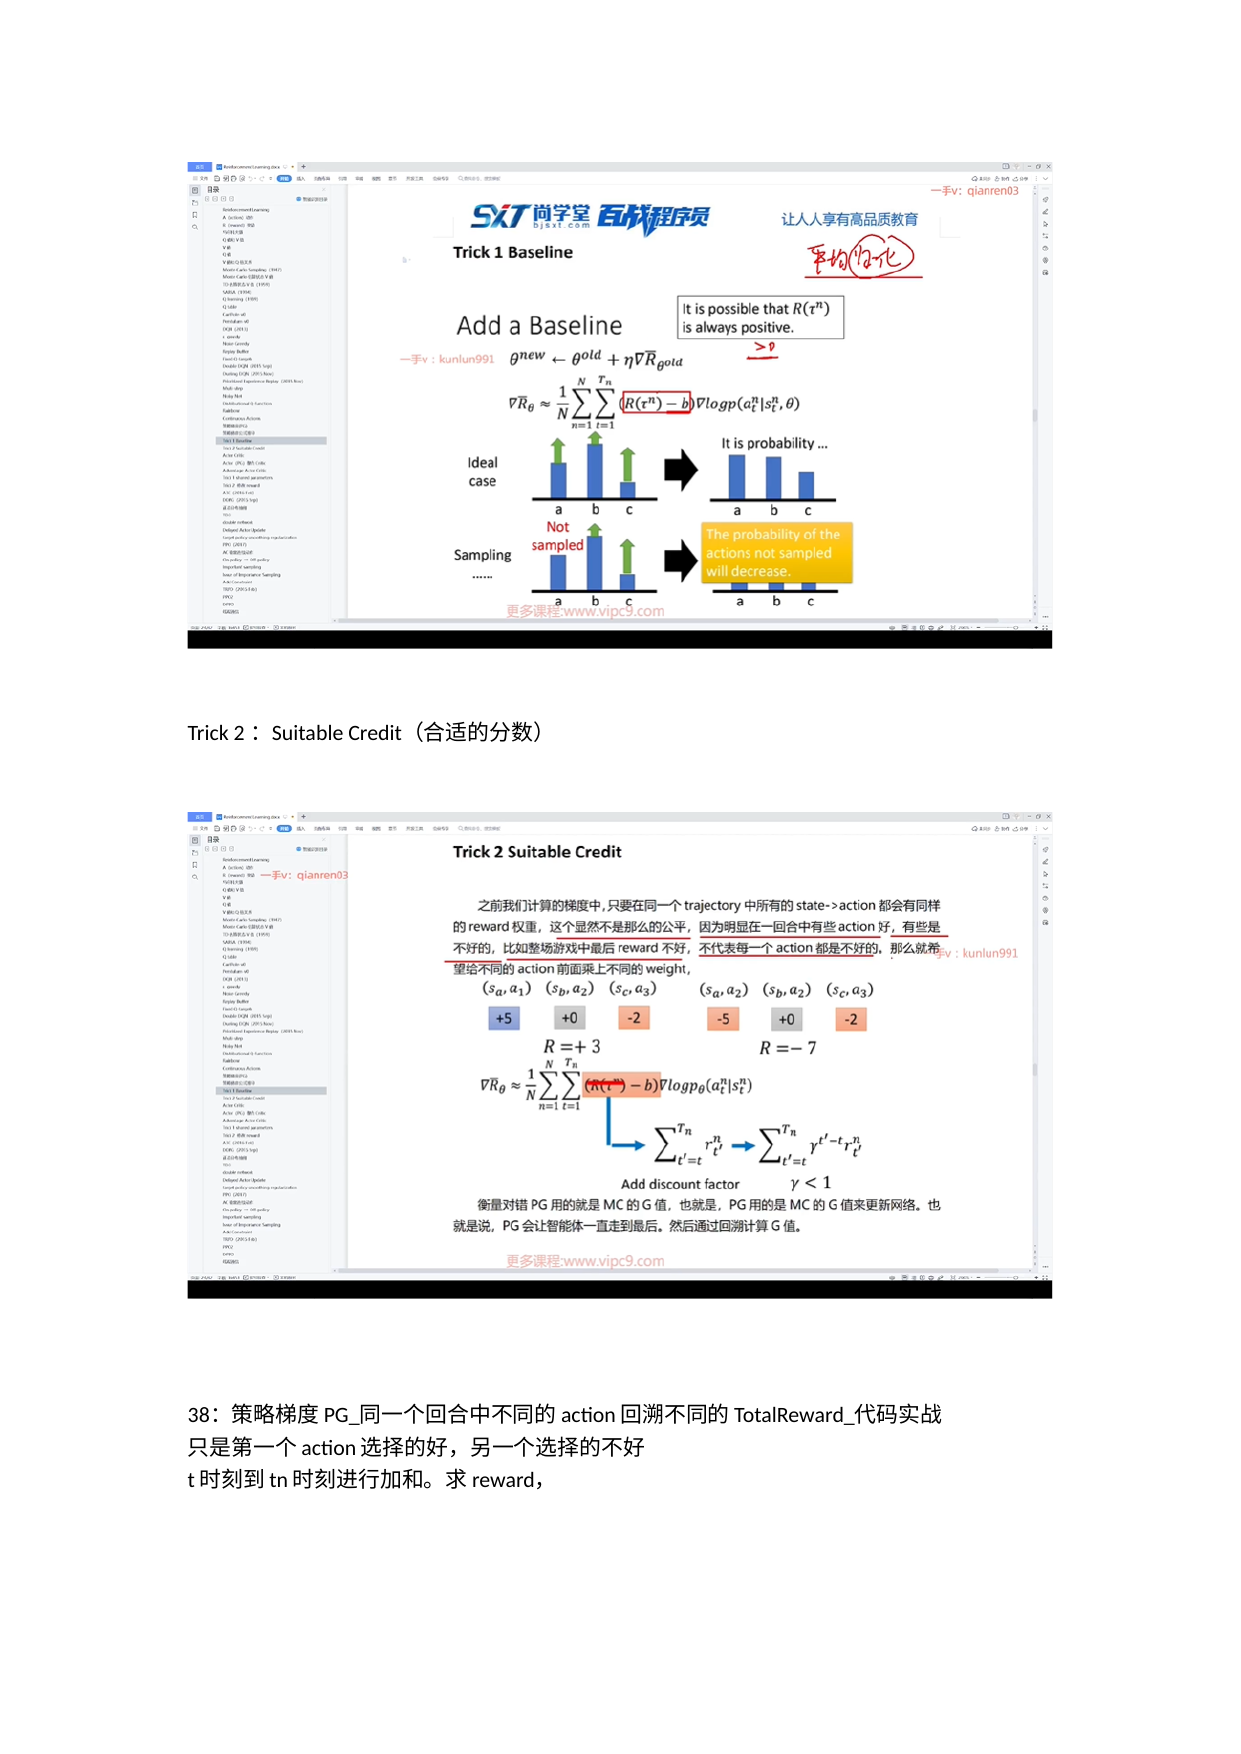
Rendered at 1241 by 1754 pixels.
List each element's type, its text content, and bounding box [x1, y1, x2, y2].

picture [187, 162, 1053, 649]
text t时刻到tn时刻进行加和。求reward， [187, 1462, 1053, 1494]
text Trick 2 ：Suitable Credit（合适的分数） [187, 714, 1053, 747]
text 38：策略梯度PG_同一个回合中不同的action回溯不同的TotalReward_代码实战 [187, 1397, 1053, 1429]
picture [187, 812, 1053, 1299]
text 只是第一个action选择的好，另一个选择的不好 [187, 1429, 1053, 1462]
